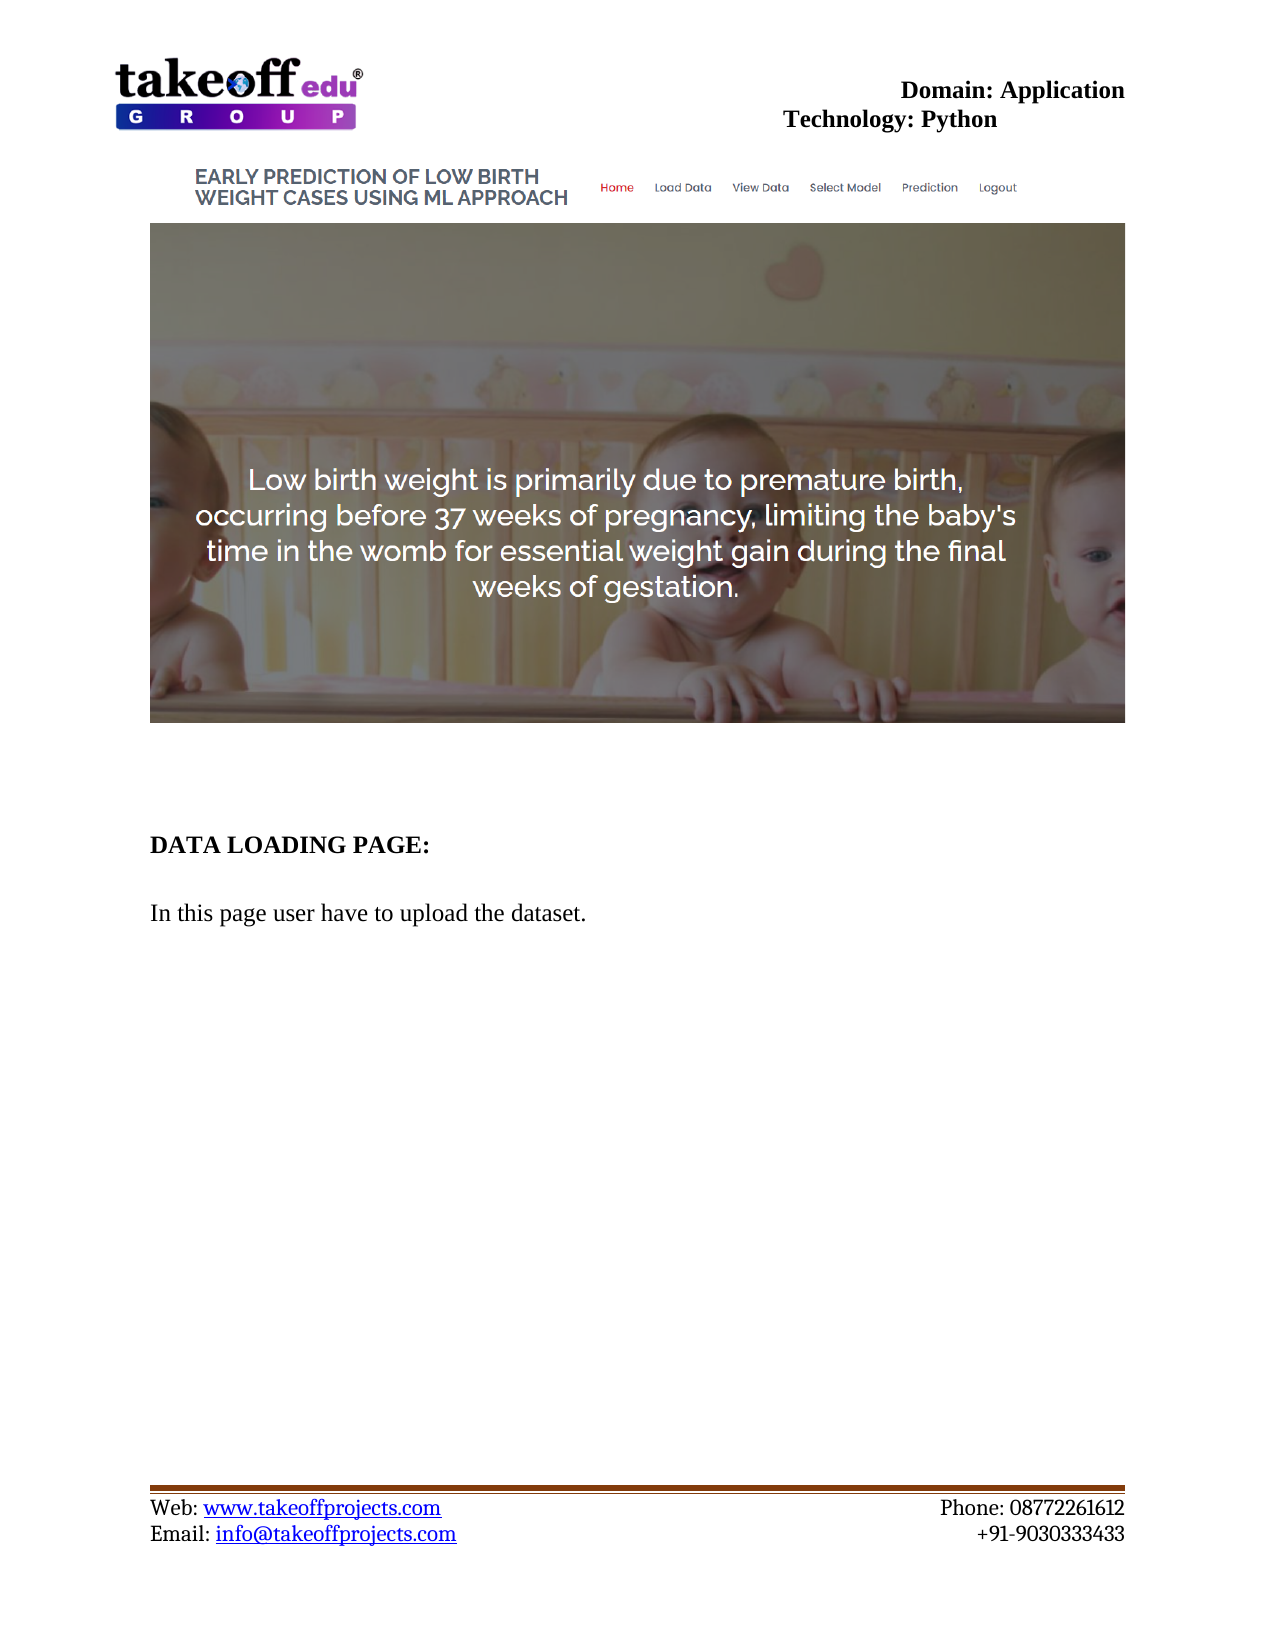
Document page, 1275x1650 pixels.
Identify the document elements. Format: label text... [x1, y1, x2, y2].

picture [150, 160, 1125, 723]
text In this page user have to upload the dataset. [150, 898, 1125, 927]
text DATA LOADING PAGE: [150, 830, 1125, 858]
picture [112, 53, 366, 140]
